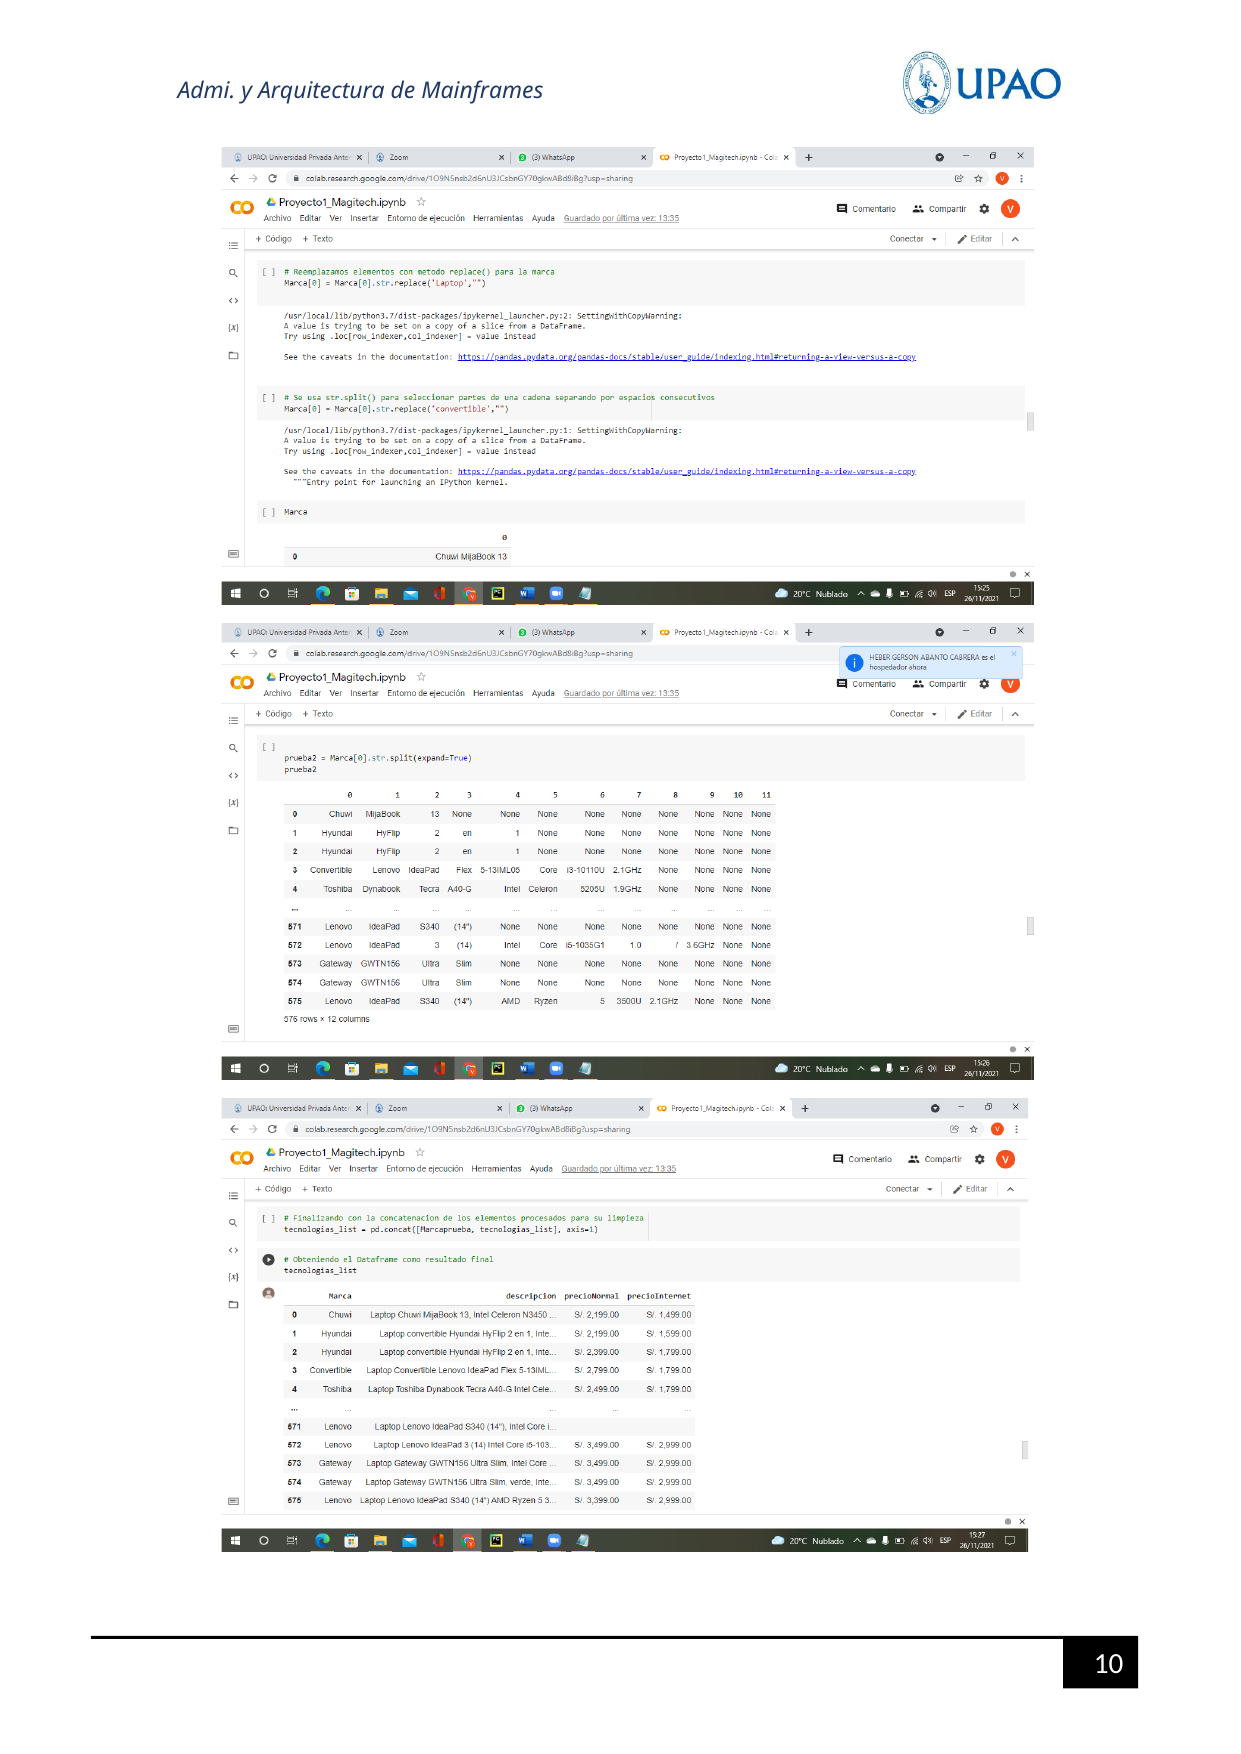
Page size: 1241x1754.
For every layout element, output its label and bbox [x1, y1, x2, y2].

picture [221, 1098, 1029, 1552]
picture [221, 623, 1034, 1080]
picture [899, 48, 1063, 114]
picture [221, 147, 1034, 605]
